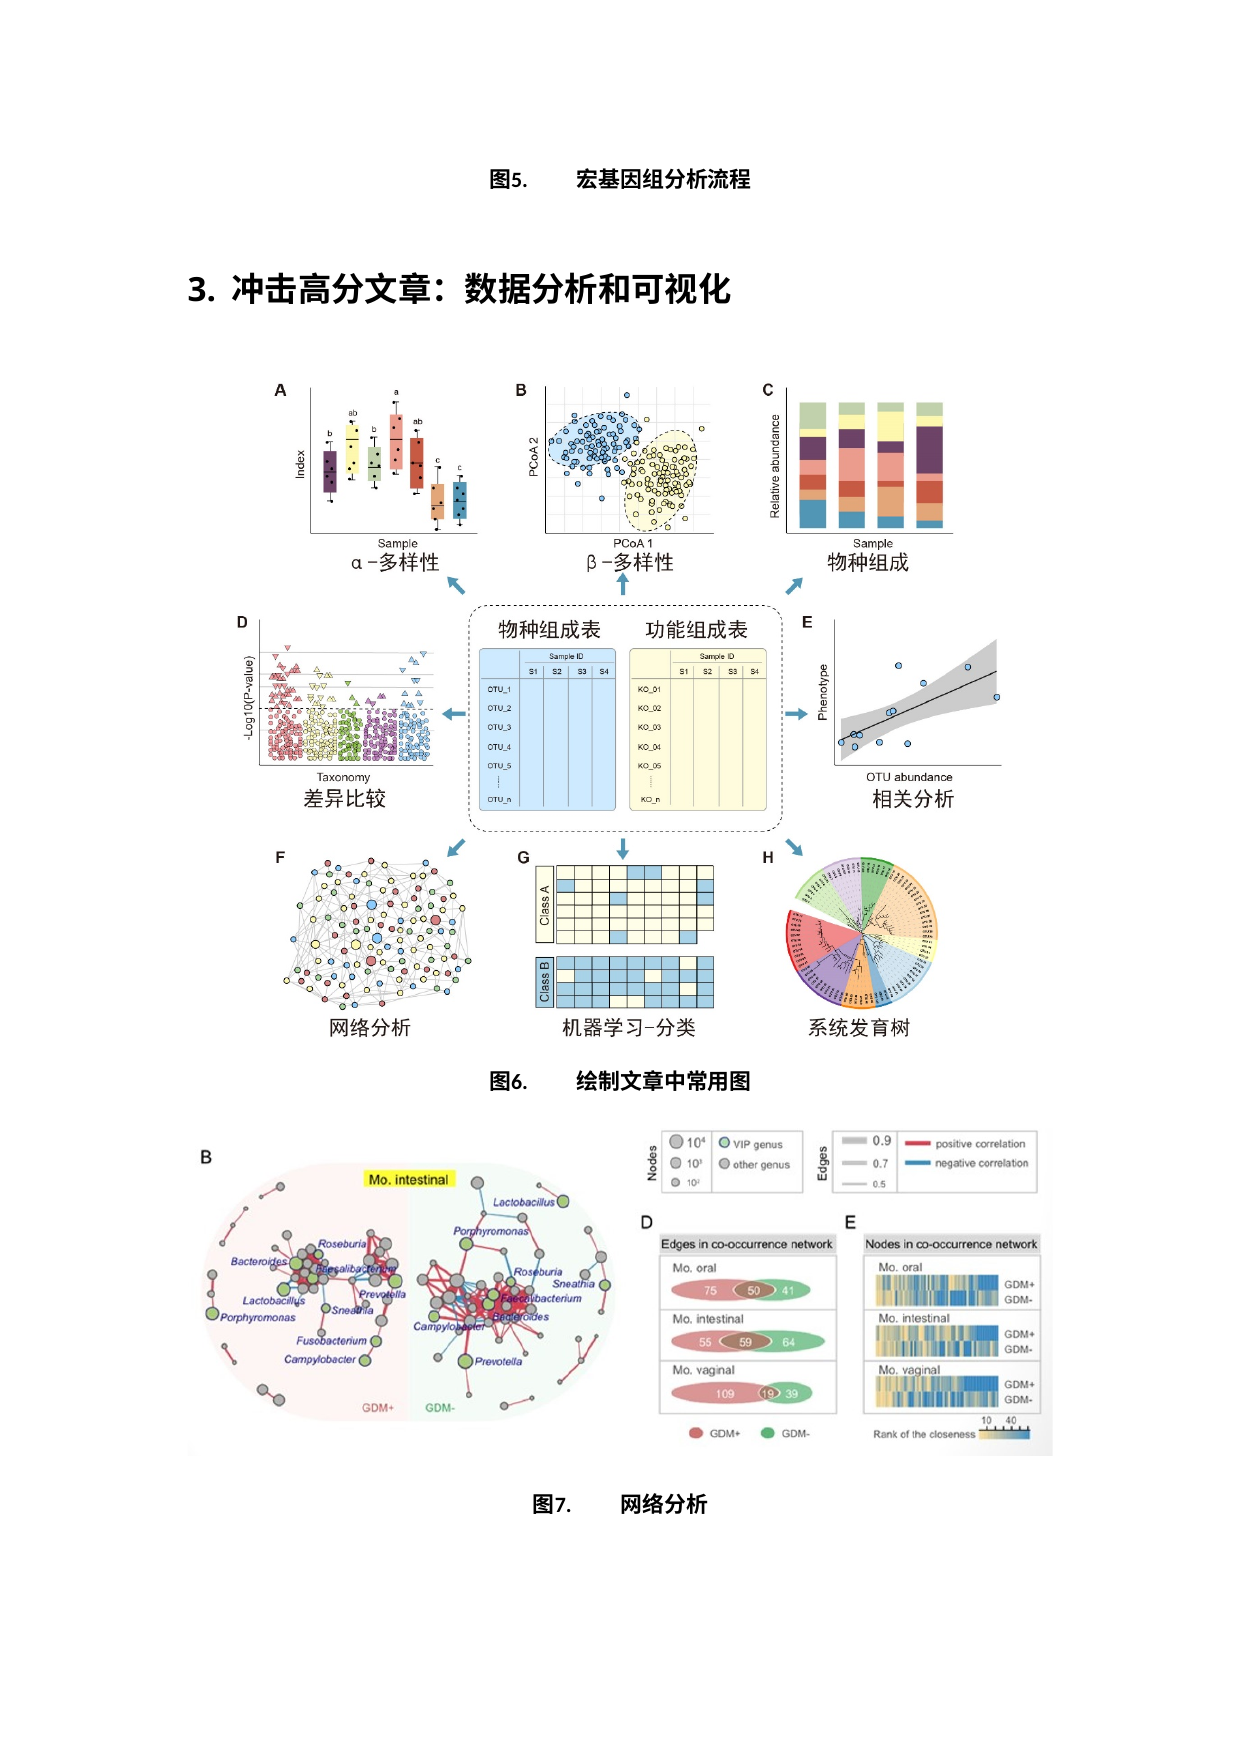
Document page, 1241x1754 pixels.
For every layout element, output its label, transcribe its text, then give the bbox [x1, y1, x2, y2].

subtitle 冲击高分文章：数据分析和可视化 [187, 254, 1053, 319]
picture [187, 1128, 1053, 1456]
list 网络分析 [187, 1486, 1053, 1519]
picture [236, 381, 1004, 1038]
list 绘制文章中常用图 [187, 1064, 1053, 1096]
list 宏基因组分析流程 [187, 162, 1053, 194]
